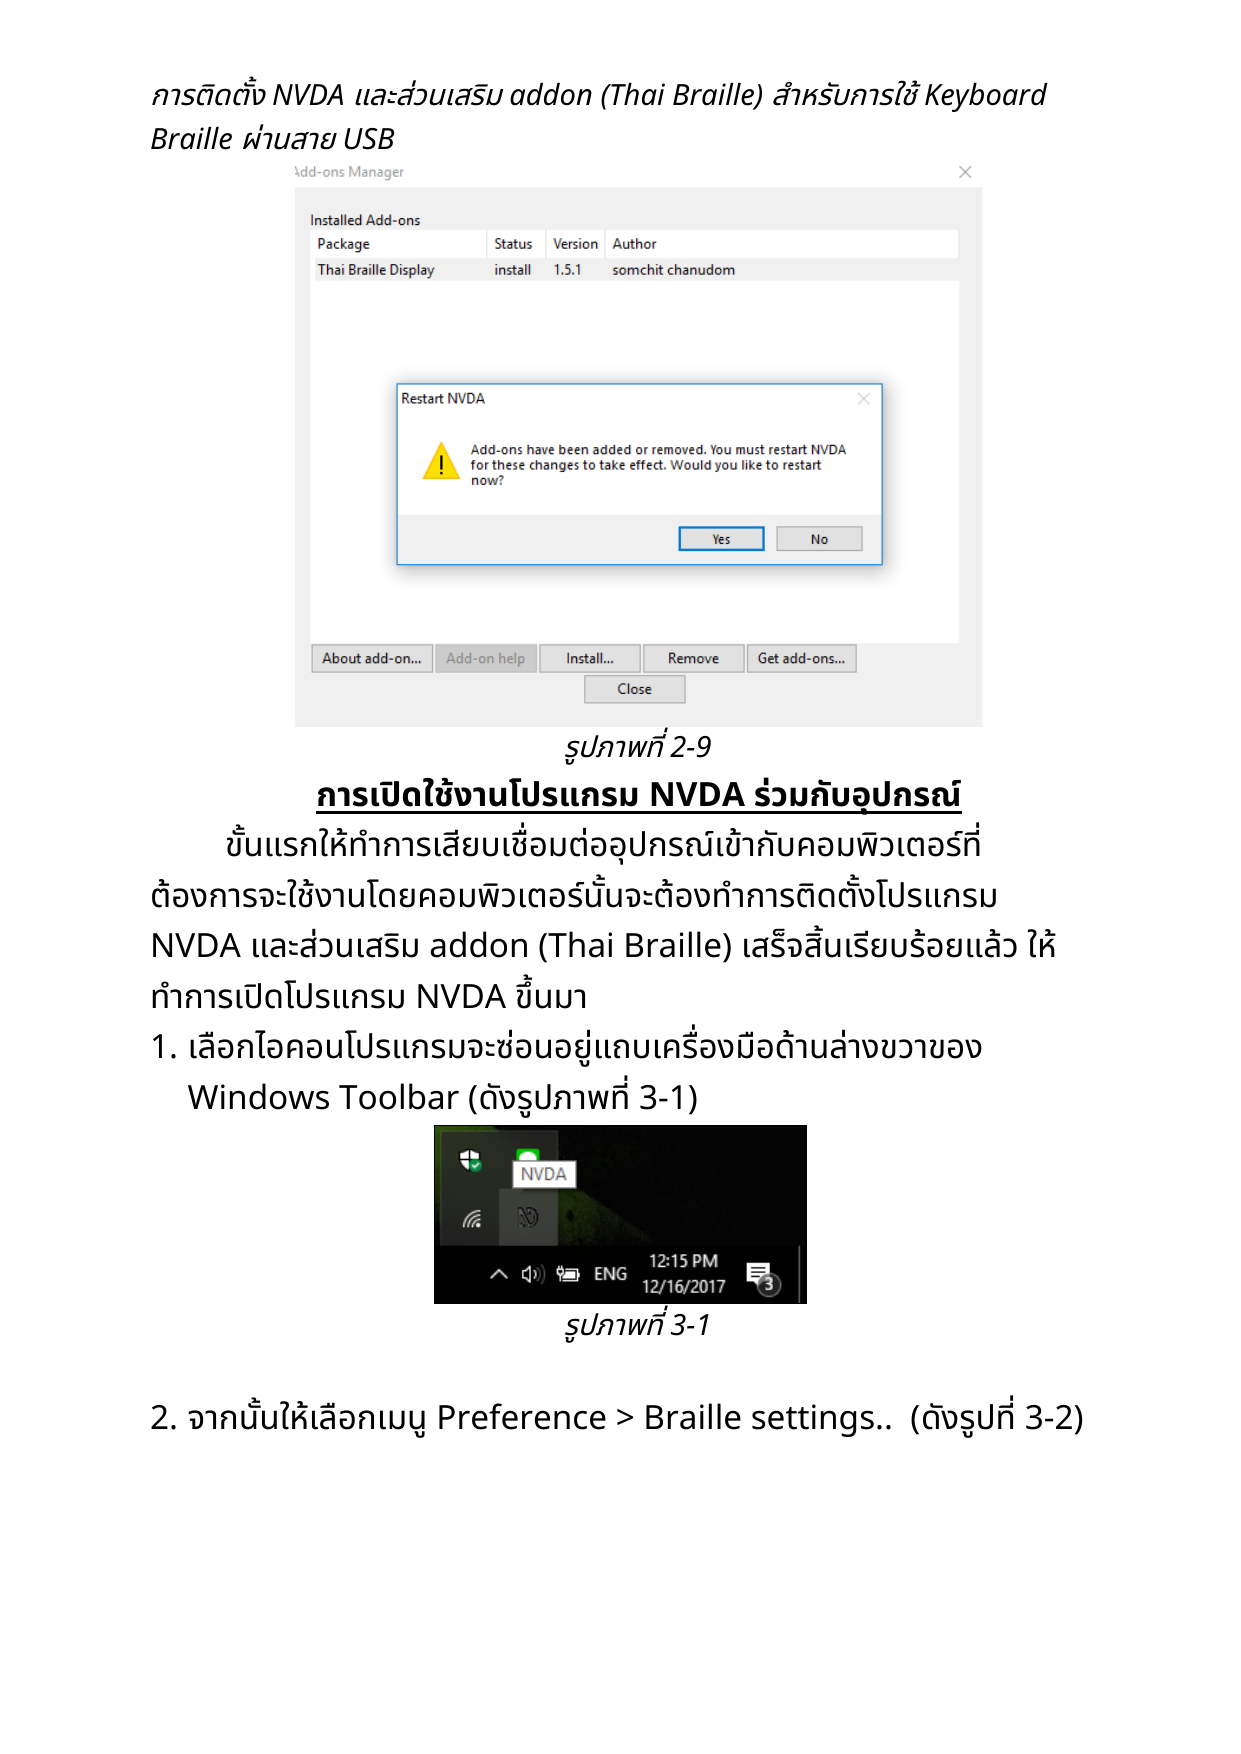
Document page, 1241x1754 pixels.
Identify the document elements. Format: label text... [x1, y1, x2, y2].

list เลือกไอคอนโปรแกรมจะซ่อนอยู่แถบเครื่องมือด้านล่างขวาของ Windows Toolbar (ดังรูปภาพที่ 3-1) [150, 1023, 1090, 1124]
list รูปภาพที่ 3-1 [187, 1304, 1090, 1348]
text ขั้นแรกให้ทำการเสียบเชื่อมต่ออุปกรณ์เข้ากับคอมพิวเตอร์ที่ต้องการจะใช้งานโดยคอมพิวเตอร์นั้นจะต้องทำการติดตั้งโปรแกรม NVDA และส่วนเสริม addon (Thai Braille) เสร็จสิ้นเรียบร้อยแล้ว ให้ทำการเปิดโปรแกรม NVDA ขึ้นมา [150, 821, 1090, 1023]
list การเปิดใช้งานโปรแกรม NVDA ร่วมกับอุปกรณ์ [187, 771, 1090, 821]
list รูปภาพที่ 2-9 [187, 726, 1090, 771]
picture [295, 162, 983, 727]
picture [435, 1126, 805, 1303]
list จากนั้นให้เลือกเมนู Preference > Braille settings.. (ดังรูปที่ 3-2) [150, 1394, 1090, 1444]
